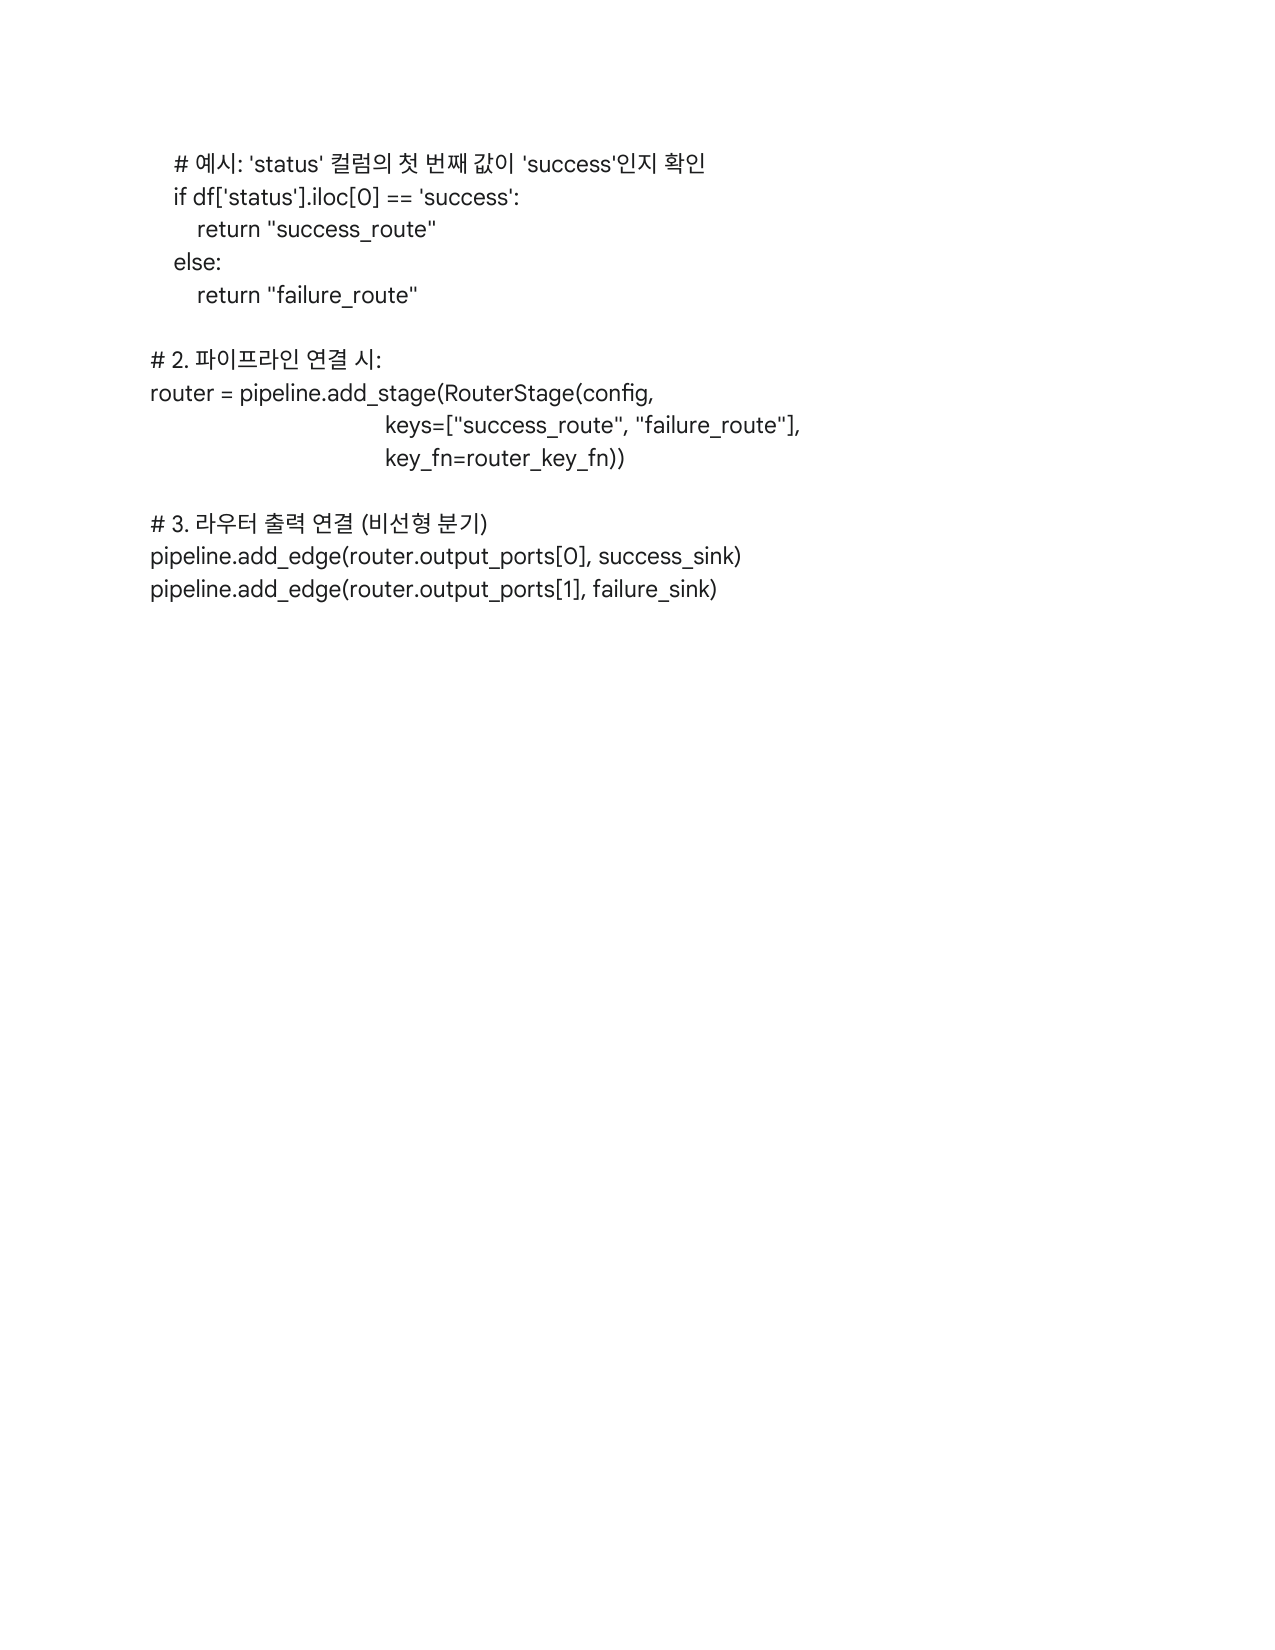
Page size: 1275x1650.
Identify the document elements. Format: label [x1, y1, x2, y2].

text [150, 150, 1125, 634]
